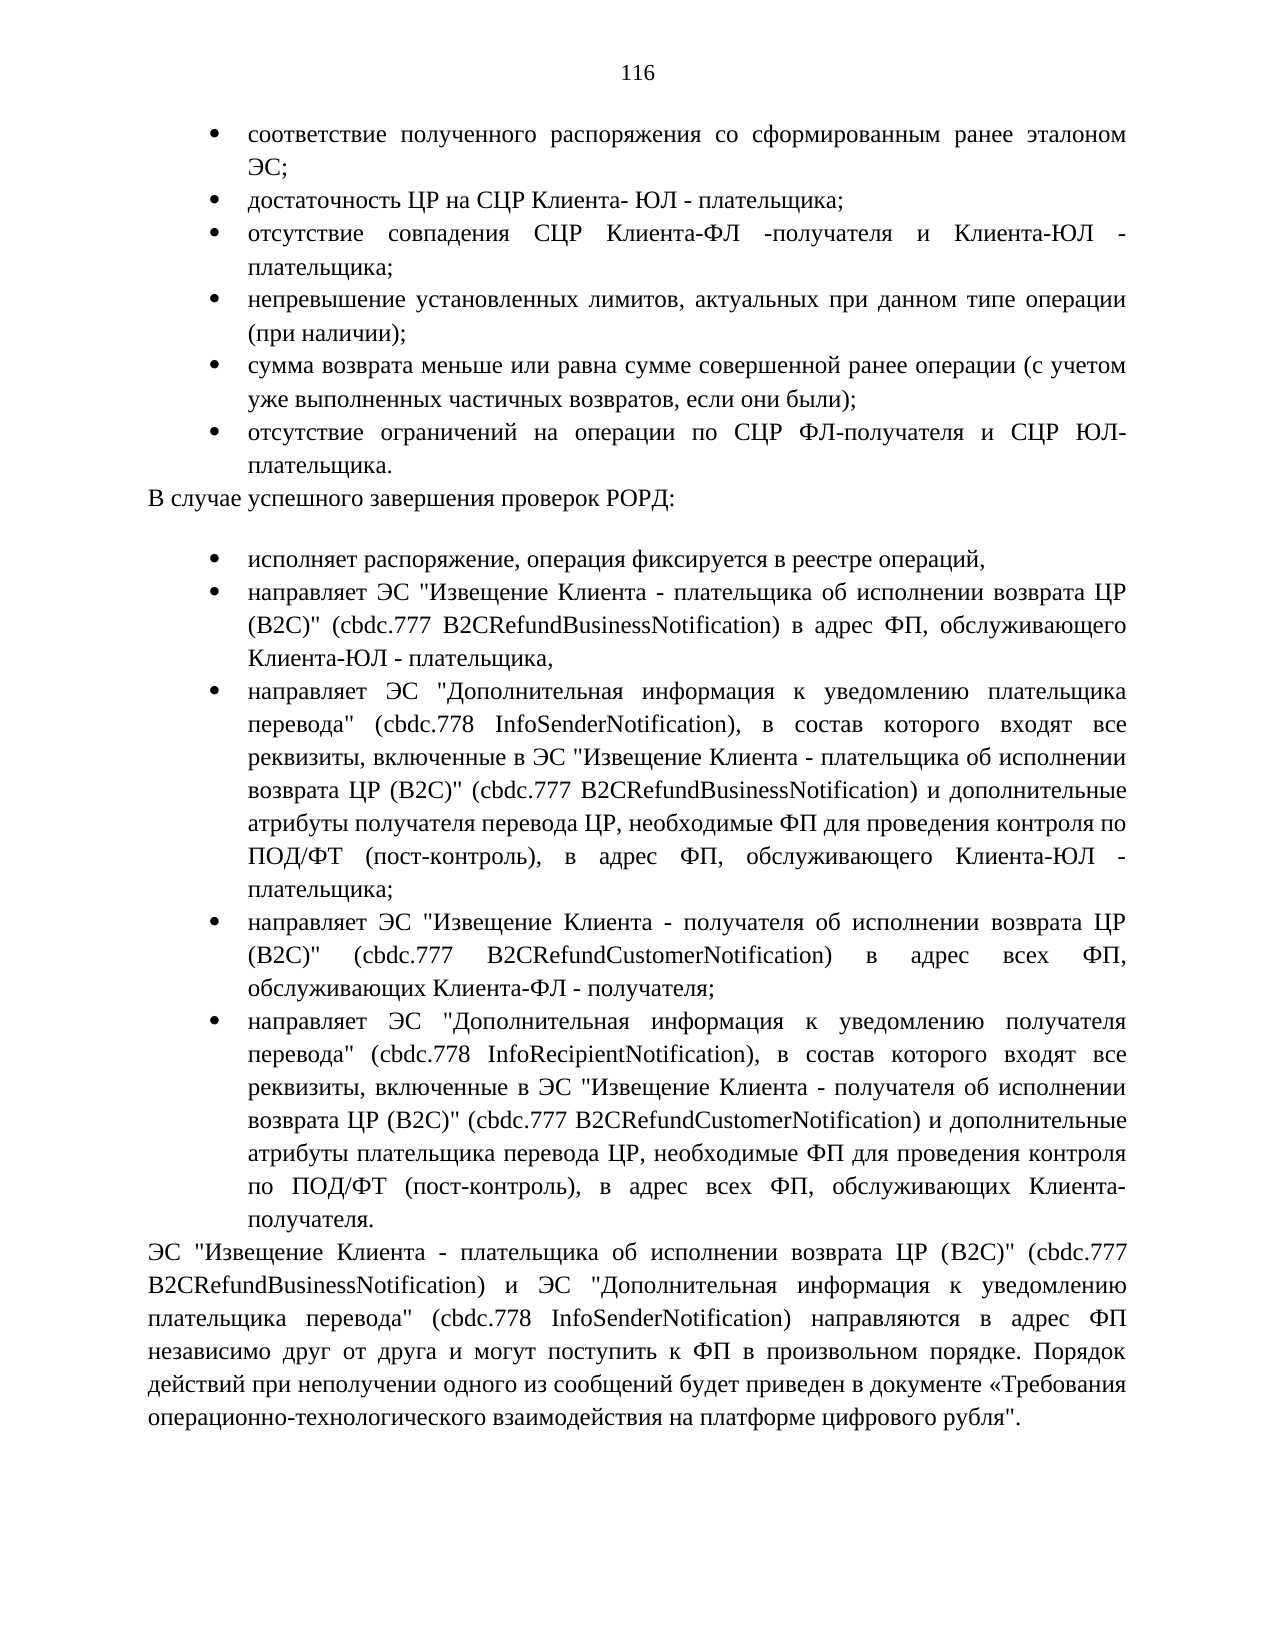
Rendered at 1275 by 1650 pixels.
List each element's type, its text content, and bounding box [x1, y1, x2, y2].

list достаточность ЦР на СЦР Клиента- ЮЛ - плательщика; [210, 186, 1127, 214]
list непревышение установленных лимитов, актуальных при данном типе операции (при наличии); [210, 284, 1127, 346]
list направляет ЭС "Извещение Клиента - получателя об исполнении возврата ЦР (B2C)" (cbdc.777 B2CRefundCustomerNotification) в адрес всех ФП, обслуживающих Клиента-ФЛ - получателя; [210, 907, 1127, 1002]
list отсутствие ограничений на операции по СЦР ФЛ-получателя и СЦР ЮЛ-плательщика. [210, 417, 1127, 478]
text ЭС "Извещение Клиента - плательщика об исполнении возврата ЦР (B2C)" (cbdc.777 B2CRefundBusinessNotification) и ЭС "Дополнительная информация к уведомлению плательщика перевода" (cbdc.778 InfoSenderNotification) направляются в адрес ФП независимо друг от друга и могут поступить к ФП в произвольном порядке. Порядок действий при неполучении одного из сообщений будет приведен в документе «Требования операционно-технологического взаимодействия на платформе цифрового рубля". [148, 1237, 1127, 1431]
list соответствие полученного распоряжения со сформированным ранее эталоном ЭС; [210, 119, 1127, 181]
list отсутствие совпадения СЦР Клиента-ФЛ -получателя и Клиента-ЮЛ - плательщика; [210, 218, 1127, 280]
list сумма возврата меньше или равна сумме совершенной ранее операции (с учетом уже выполненных частичных возвратов, если они были); [210, 351, 1127, 412]
list направляет ЭС "Дополнительная информация к уведомлению получателя перевода" (cbdc.778 InfoRecipientNotification), в состав которого входят все реквизиты, включенные в ЭС "Извещение Клиента - получателя об исполнении возврата ЦР (B2C)" (cbdc.777 B2CRefundCustomerNotification) и дополнительные атрибуты плательщика перевода ЦР, необходимые ФП для проведения контроля по ПОД/ФТ (пост-контроль), в адрес всех ФП, обслуживающих Клиента-получателя. [210, 1006, 1127, 1233]
list направляет ЭС "Дополнительная информация к уведомлению плательщика перевода" (cbdc.778 InfoSenderNotification), в состав которого входят все реквизиты, включенные в ЭС "Извещение Клиента - плательщика об исполнении возврата ЦР (B2C)" (cbdc.777 B2CRefundBusinessNotification) и дополнительные атрибуты получателя перевода ЦР, необходимые ФП для проведения контроля по ПОД/ФТ (пост-контроль), в адрес ФП, обслуживающего Клиента-ЮЛ - плательщика; [210, 676, 1127, 903]
list направляет ЭС "Извещение Клиента - плательщика об исполнении возврата ЦР (B2C)" (cbdc.777 B2CRefundBusinessNotification) в адрес ФП, обслуживающего Клиента-ЮЛ - плательщика, [210, 577, 1127, 672]
text В случае успешного завершения проверок РОРД: [148, 483, 1127, 511]
list исполняет распоряжение, операция фиксируется в реестре операций, [210, 544, 1127, 572]
